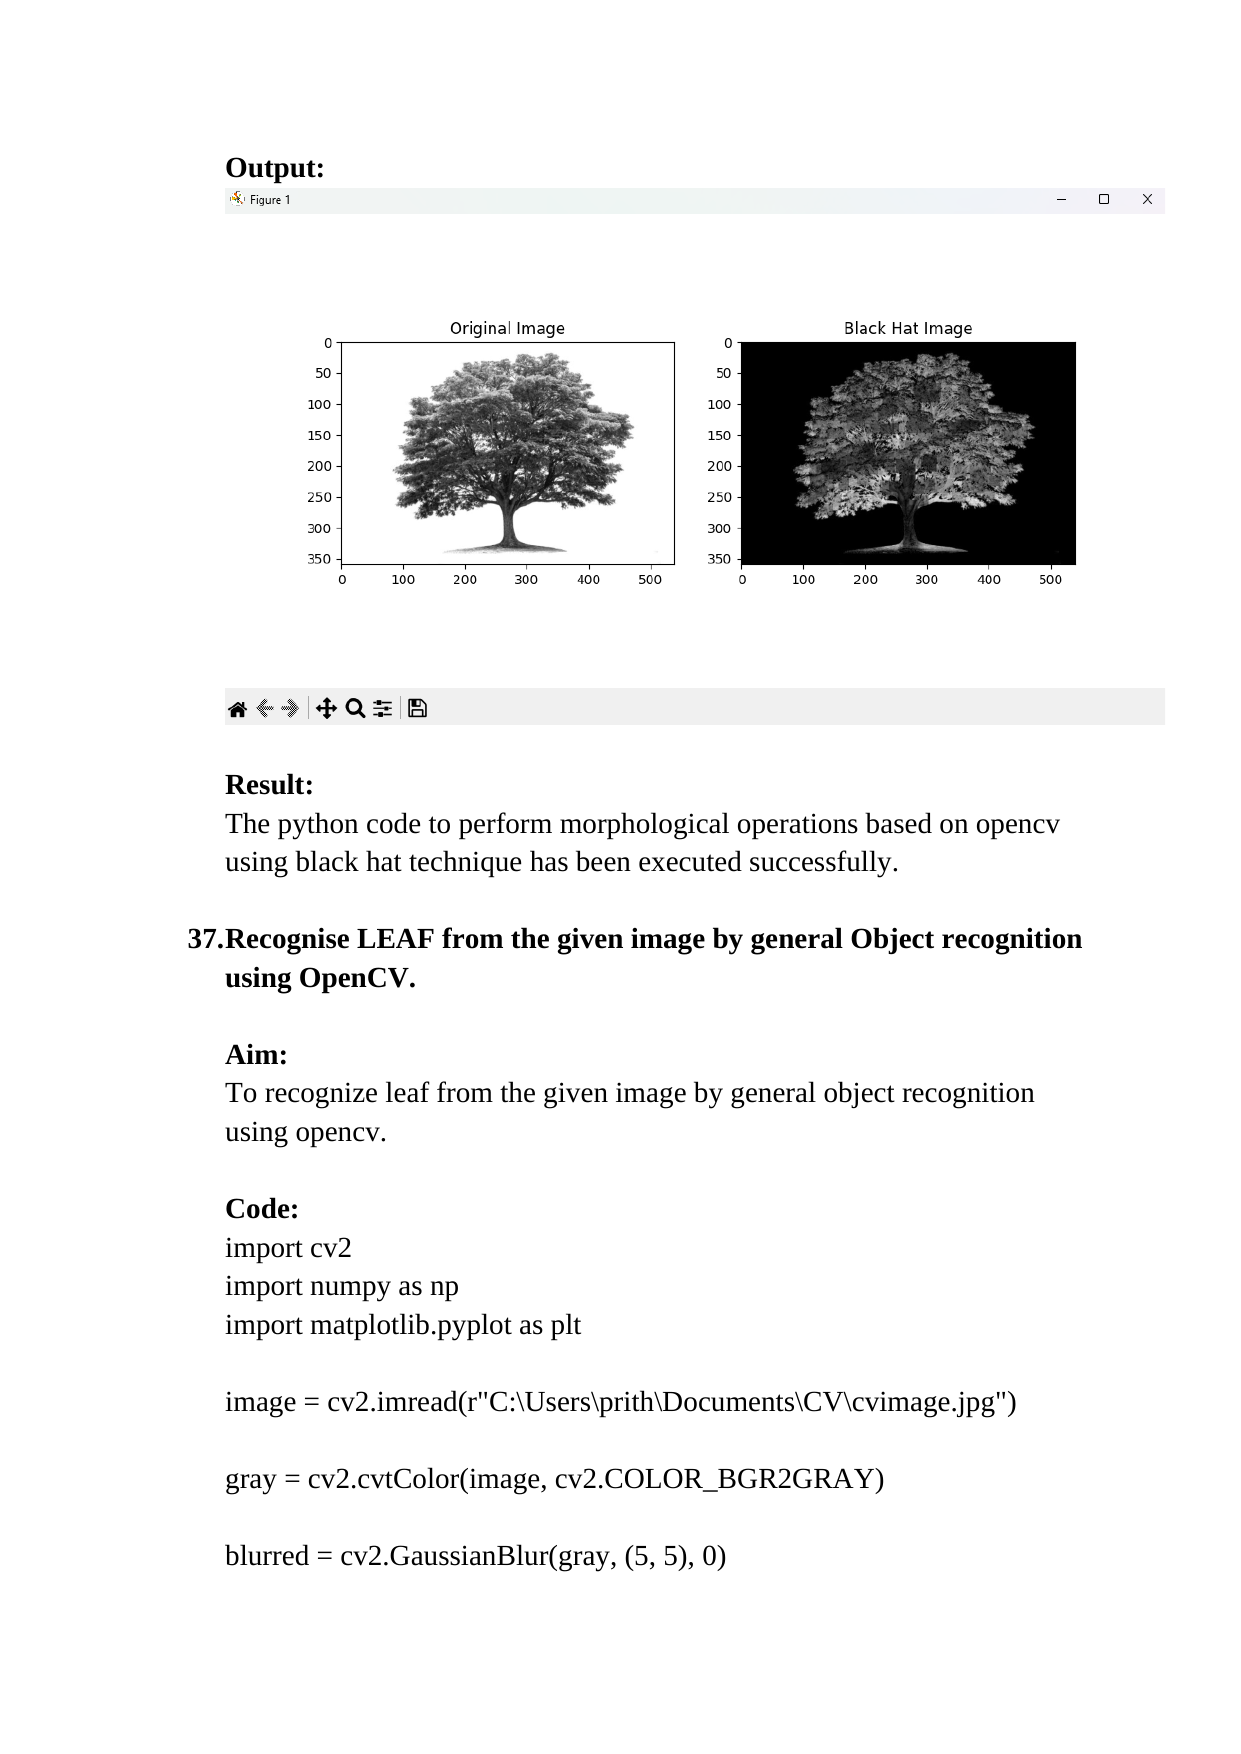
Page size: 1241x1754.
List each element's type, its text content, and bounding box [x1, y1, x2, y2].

list To recognize leaf from the given image by general object recognition using opencv. [225, 1076, 1090, 1148]
list import cv2 [225, 1230, 1090, 1263]
list gray = cv2.cvtColor(image, cv2.COLOR_BGR2GRAY) [225, 1461, 1090, 1494]
list Aim: [225, 1037, 1090, 1071]
list Recognise LEAF from the given image by general Object recognition using OpenCV. [187, 921, 1090, 993]
picture [225, 188, 1166, 725]
list The python code to perform morphological operations based on opencv using black hat technique has been executed successfully. [225, 806, 1090, 878]
list Code: [225, 1191, 1090, 1225]
list import matplotlib.pyplot as plt [225, 1307, 1090, 1340]
list image = cv2.imread(r"C:\Users\prith\Documents\CV\cvimage.jpg") [225, 1384, 1090, 1417]
list import numpy as np [225, 1268, 1090, 1302]
list Result: [225, 767, 1090, 801]
list blurred = cv2.GaussianBlur(gray, (5, 5), 0) [225, 1538, 1090, 1572]
list Output: [225, 150, 1090, 183]
